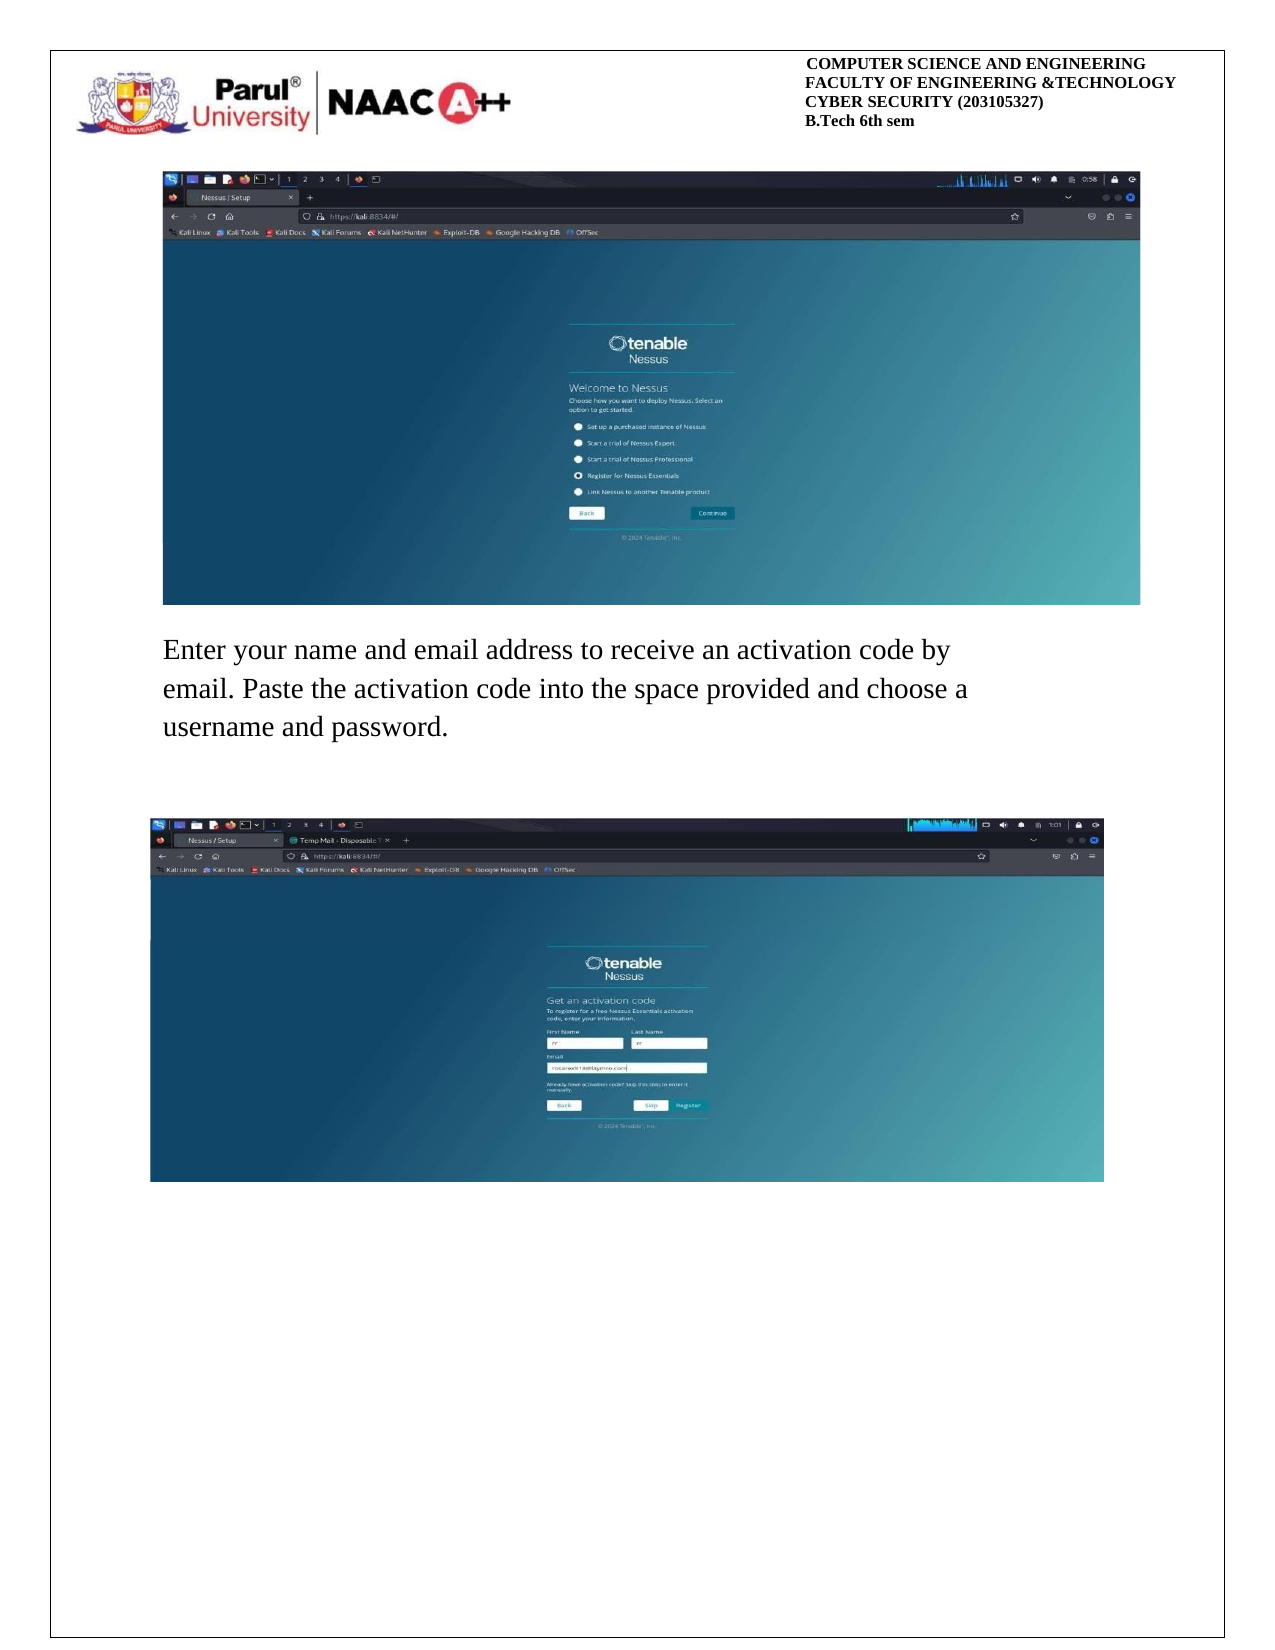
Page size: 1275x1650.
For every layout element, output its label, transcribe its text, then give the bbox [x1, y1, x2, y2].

picture [76, 70, 511, 135]
picture [162, 171, 1141, 605]
text Enter your name and email address to receive an activation code by email. Paste the activation code into the space provided and choose a username and password. [163, 632, 1021, 743]
picture [150, 818, 1104, 1182]
